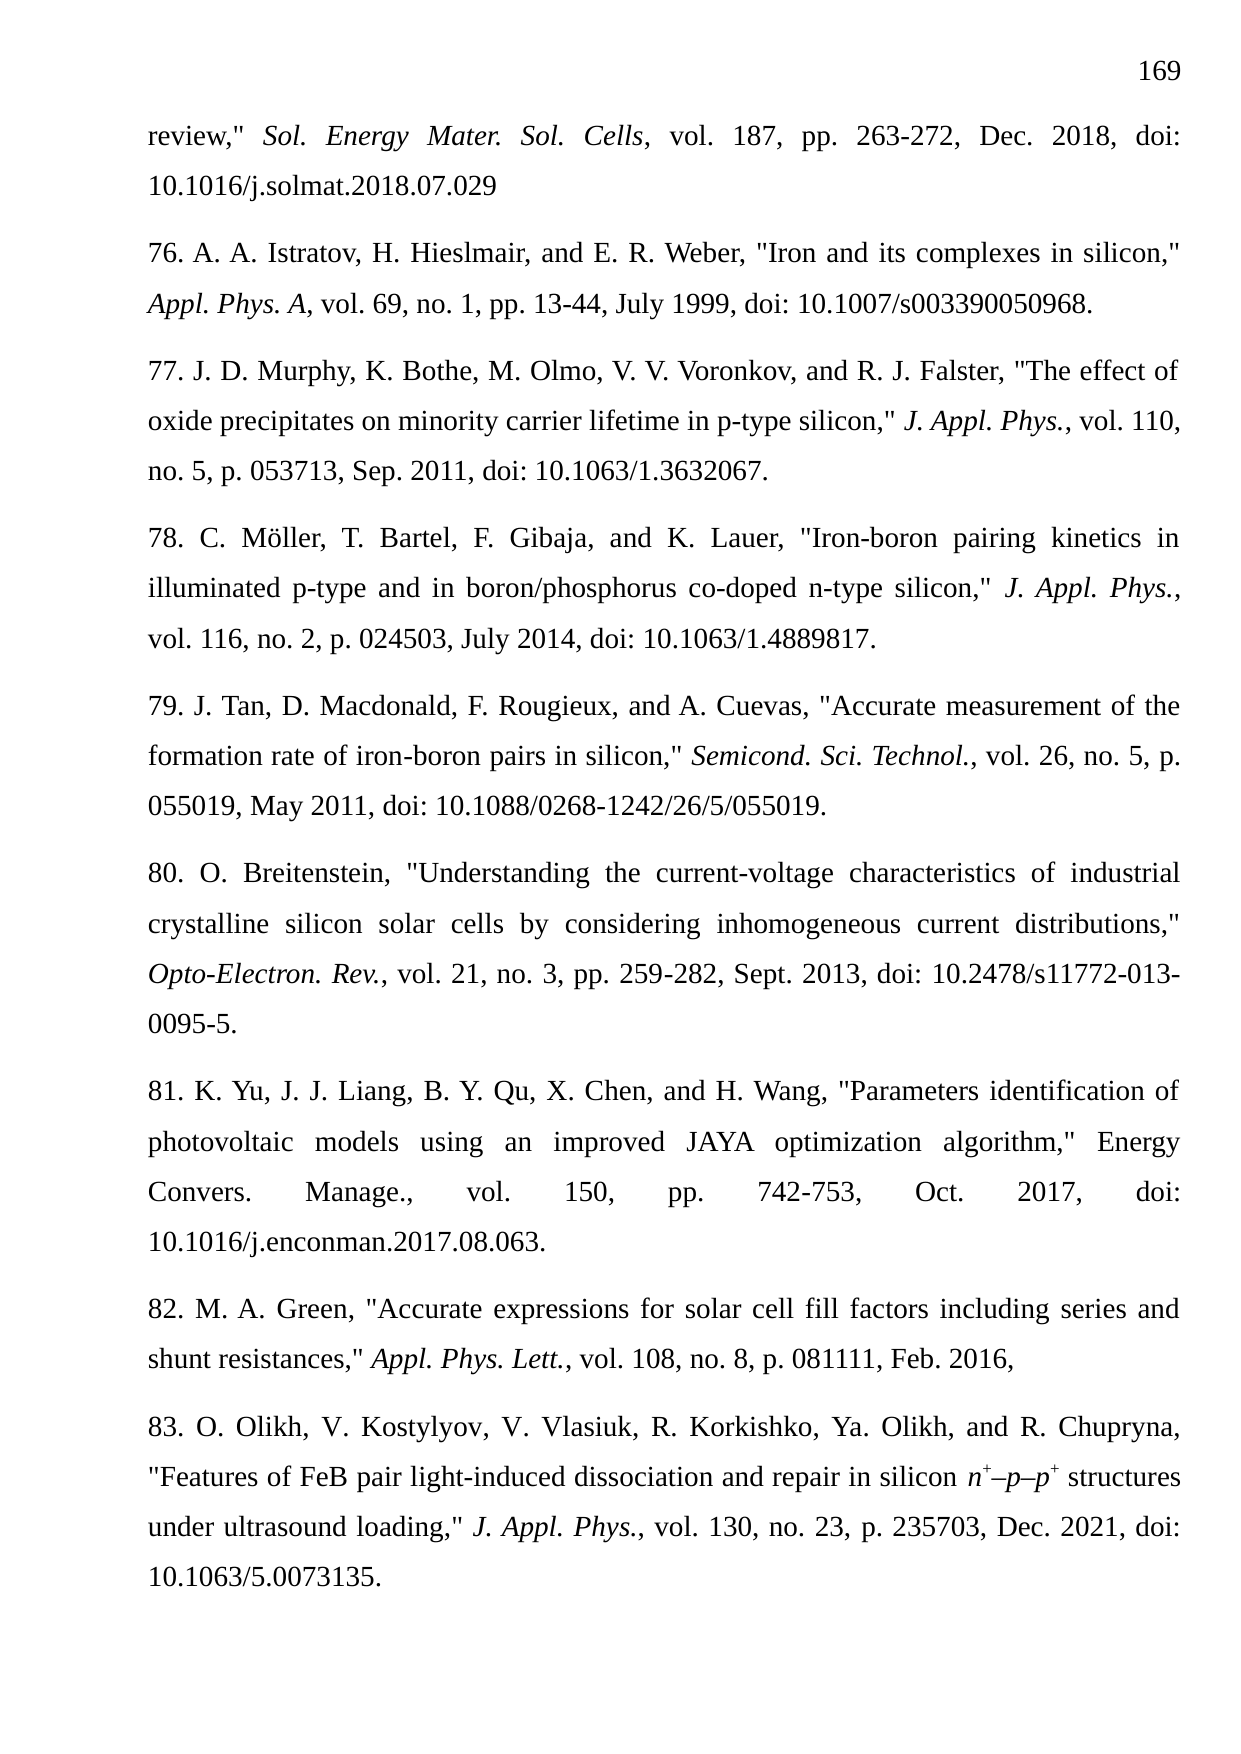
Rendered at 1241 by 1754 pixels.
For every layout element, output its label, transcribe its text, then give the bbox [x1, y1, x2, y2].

text 77. J. D. Murphy, K. Bothe, M. Olmo, V. V. Voronkov, and R. J. Falster, "The effect of oxide precipitates on minority carrier lifetime in p-type silicon," J. Appl. Phys., vol. 110, no. 5, p. 053713, Sep. 2011, doi: 10.1063/1.3632067. [148, 353, 1181, 487]
text 76. A. A. Istratov, H. Hieslmair, and E. R. Weber, "Iron and its complexes in silicon," Appl. Phys. A, vol. 69, no. 1, pp. 13-44, July 1999, doi: 10.1007/s003390050968. [148, 235, 1181, 319]
text 79. J. Tan, D. Macdonald, F. Rougieux, and A. Cuevas, "Accurate measurement of the formation rate of iron-boron pairs in silicon," Semicond. Sci. Technol., vol. 26, no. 5, p. 055019, May 2011, doi: 10.1088/0268-1242/26/5/055019. [148, 688, 1181, 822]
text 83. O. Olikh, V. Kostylyov, V. Vlasiuk, R. Korkishko, Ya. Olikh, and R. Chupryna, "Features of FeB pair light-induced dissociation and repair in silicon n+–p–p+ structures under ultrasound loading," J. Appl. Phys., vol. 130, no. 23, p. 235703, Dec. 2021, doi: 10.1063/5.0073135. [148, 1409, 1181, 1593]
text 81. K. Yu, J. J. Liang, B. Y. Qu, X. Chen, and H. Wang, "Parameters identification of photovoltaic models using an improved JAYA optimization algorithm," Energy Convers. Manage., vol. 150, pp. 742-753, Oct. 2017, doi: 10.1016/j.enconman.2017.08.063. [148, 1073, 1181, 1258]
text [148, 118, 1181, 202]
text 80. O. Breitenstein, "Understanding the current-voltage characteristics of industrial crystalline silicon solar cells by considering inhomogeneous current distributions," Opto-Electron. Rev., vol. 21, no. 3, pp. 259-282, Sept. 2013, doi: 10.2478/s11772-013-0095-5. [148, 856, 1181, 1040]
text 78. C. Möller, T. Bartel, F. Gibaja, and K. Lauer, "Iron-boron pairing kinetics in illuminated p-type and in boron/phosphorus co-doped n-type silicon," J. Appl. Phys., vol. 116, no. 2, p. 024503, July 2014, doi: 10.1063/1.4889817. [148, 520, 1181, 654]
text 82. M. A. Green, "Accurate expressions for solar cell fill factors including series and shunt resistances," Appl. Phys. Lett., vol. 108, no. 8, p. 081111, Feb. 2016, [148, 1291, 1181, 1375]
